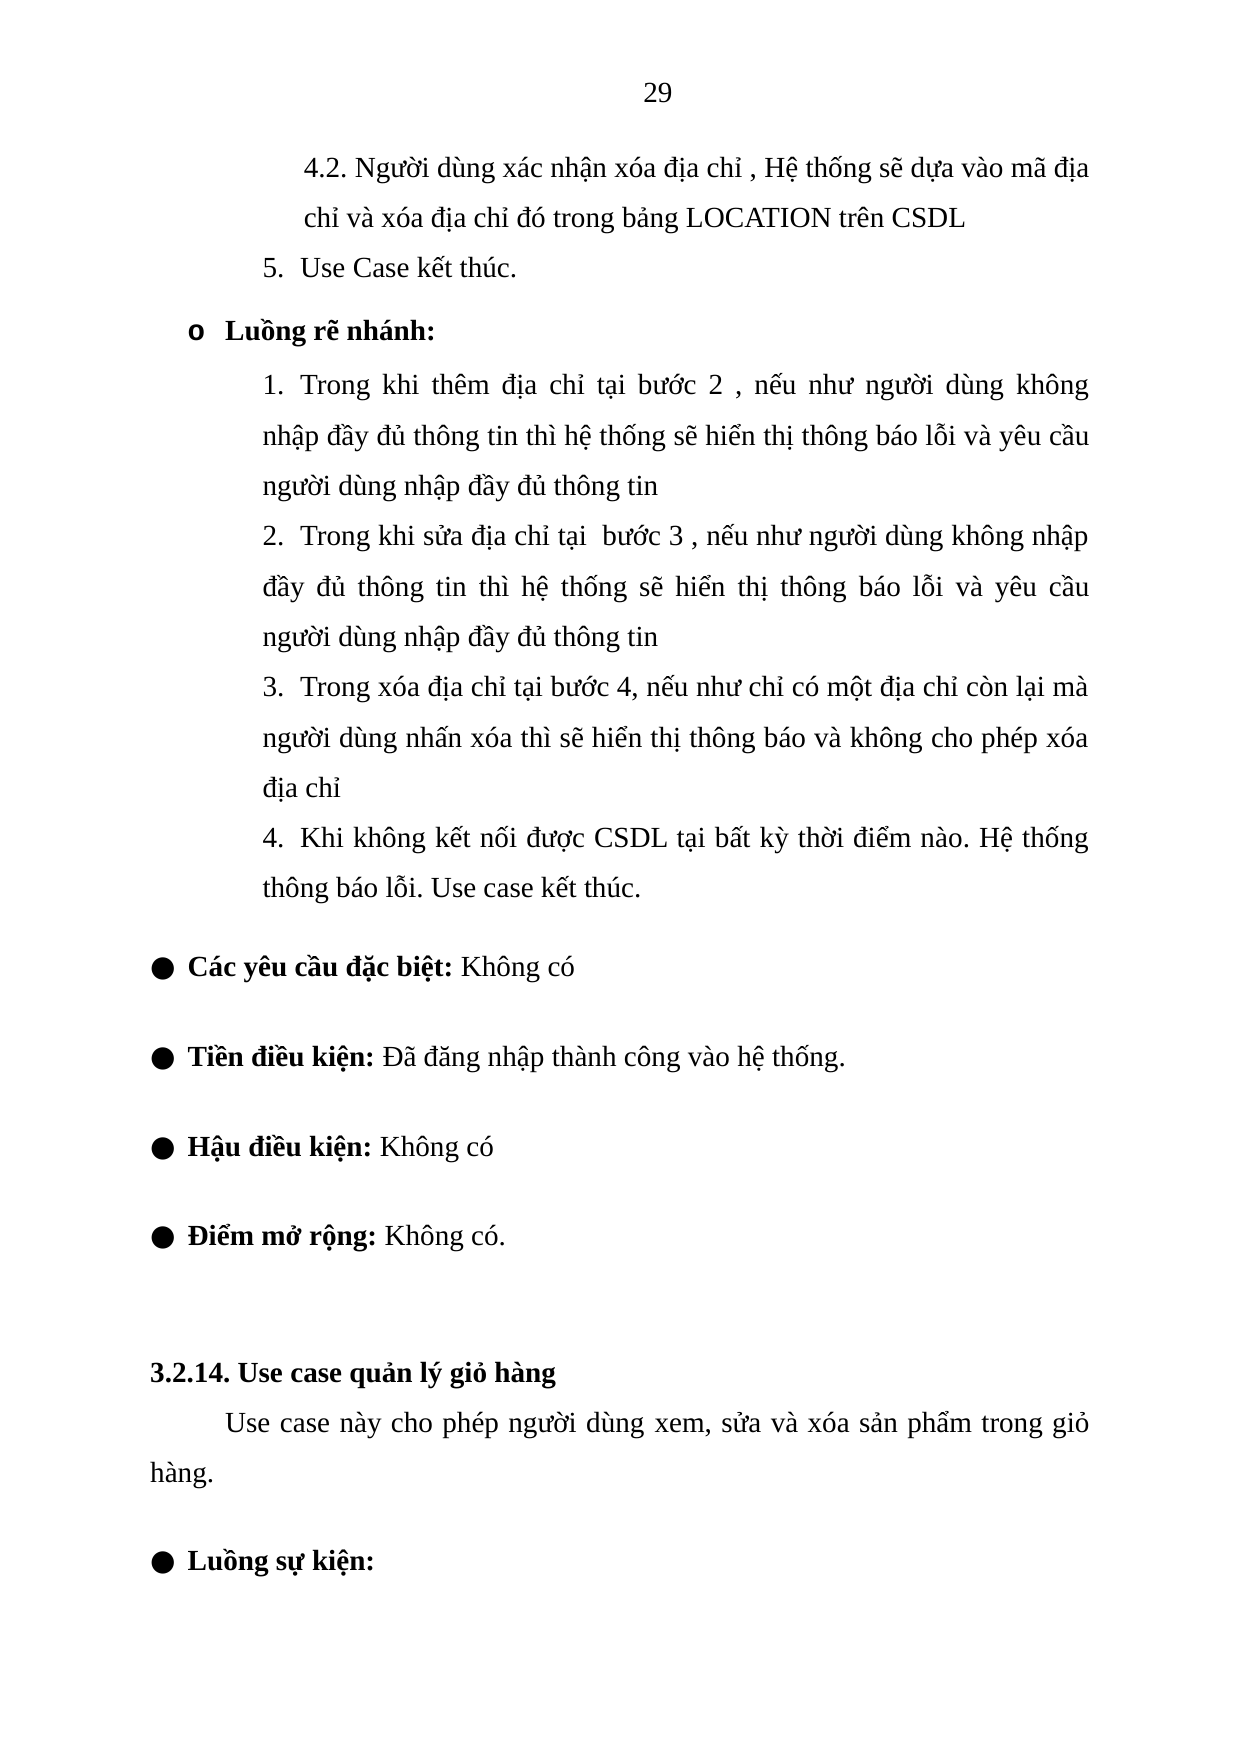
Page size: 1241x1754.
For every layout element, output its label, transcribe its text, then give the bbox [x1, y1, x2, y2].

list Khi không kết nối được CSDL tại bất kỳ thời điểm nào. Hệ thống thông báo lỗi. Use case kết thúc. [262, 820, 1090, 904]
list Trong khi sửa địa chỉ tại bước 3 , nếu như người dùng không nhập đầy đủ thông tin thì hệ thống sẽ hiển thị thông báo lỗi và yêu cầu người dùng nhập đầy đủ thông tin [262, 518, 1090, 653]
list Người dùng xác nhận xóa địa chỉ , Hệ thống sẽ dựa vào mã địa chỉ và xóa địa chỉ đó trong bảng LOCATION trên CSDL [303, 150, 1090, 234]
list Trong khi thêm địa chỉ tại bước 2 , nếu như người dùng không nhập đầy đủ thông tin thì hệ thống sẽ hiển thị thông báo lỗi và yêu cầu người dùng nhập đầy đủ thông tin [262, 367, 1090, 502]
subtitle 3.2.14. Use case quản lý giỏ hàng [150, 1355, 1090, 1388]
list Luồng rẽ nhánh: [187, 313, 1090, 349]
list Các yêu cầu đặc biệt: Không có [150, 933, 1090, 993]
list Luồng sự kiện: [150, 1527, 1090, 1587]
list Điểm mở rộng: Không có. [150, 1202, 1090, 1262]
list Hậu điều kiện: Không có [150, 1113, 1090, 1173]
list Tiền điều kiện: Đã đăng nhập thành công vào hệ thống. [150, 1023, 1090, 1083]
list Use Case kết thúc. [262, 251, 1090, 284]
list Trong xóa địa chỉ tại bước 4, nếu như chỉ có một địa chỉ còn lại mà người dùng nhấn xóa thì sẽ hiển thị thông báo và không cho phép xóa địa chỉ [262, 669, 1090, 803]
text Use case này cho phép người dùng xem, sửa và xóa sản phẩm trong giỏ hàng. [150, 1405, 1090, 1489]
